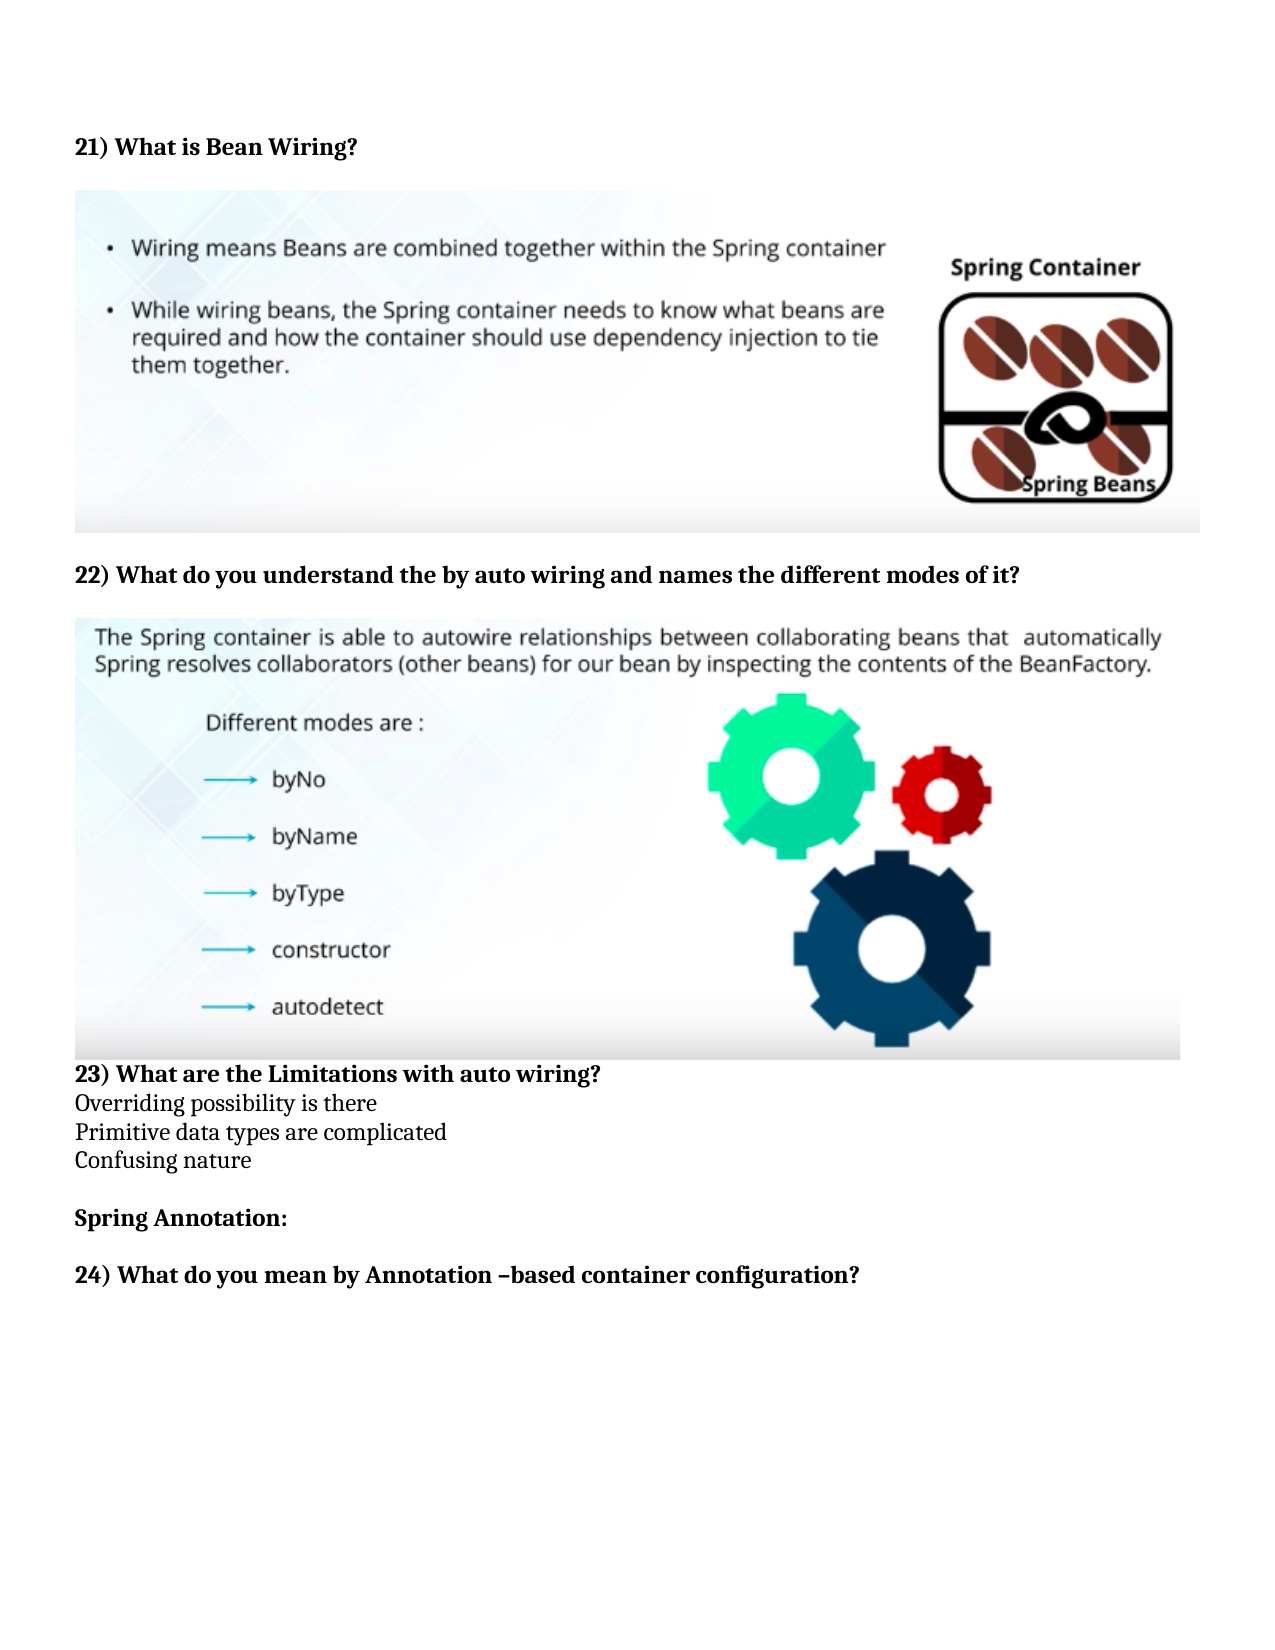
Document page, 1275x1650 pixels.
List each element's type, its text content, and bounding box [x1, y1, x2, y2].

text Spring Annotation: [75, 1204, 1200, 1232]
text Primitive data types are complicated [75, 1117, 1200, 1146]
text 21) What is Bean Wiring? [75, 132, 1200, 161]
text 22) What do you understand the by auto wiring and names the different modes of it? [75, 561, 1200, 590]
picture [75, 618, 1181, 1060]
text Confusing nature [75, 1146, 1200, 1175]
text Overriding possibility is there [75, 1089, 1200, 1117]
picture [75, 190, 1200, 533]
text 23) What are the Limitations with auto wiring? [75, 1060, 1200, 1089]
text 24) What do you mean by Annotation –based container configuration? [75, 1261, 1200, 1290]
